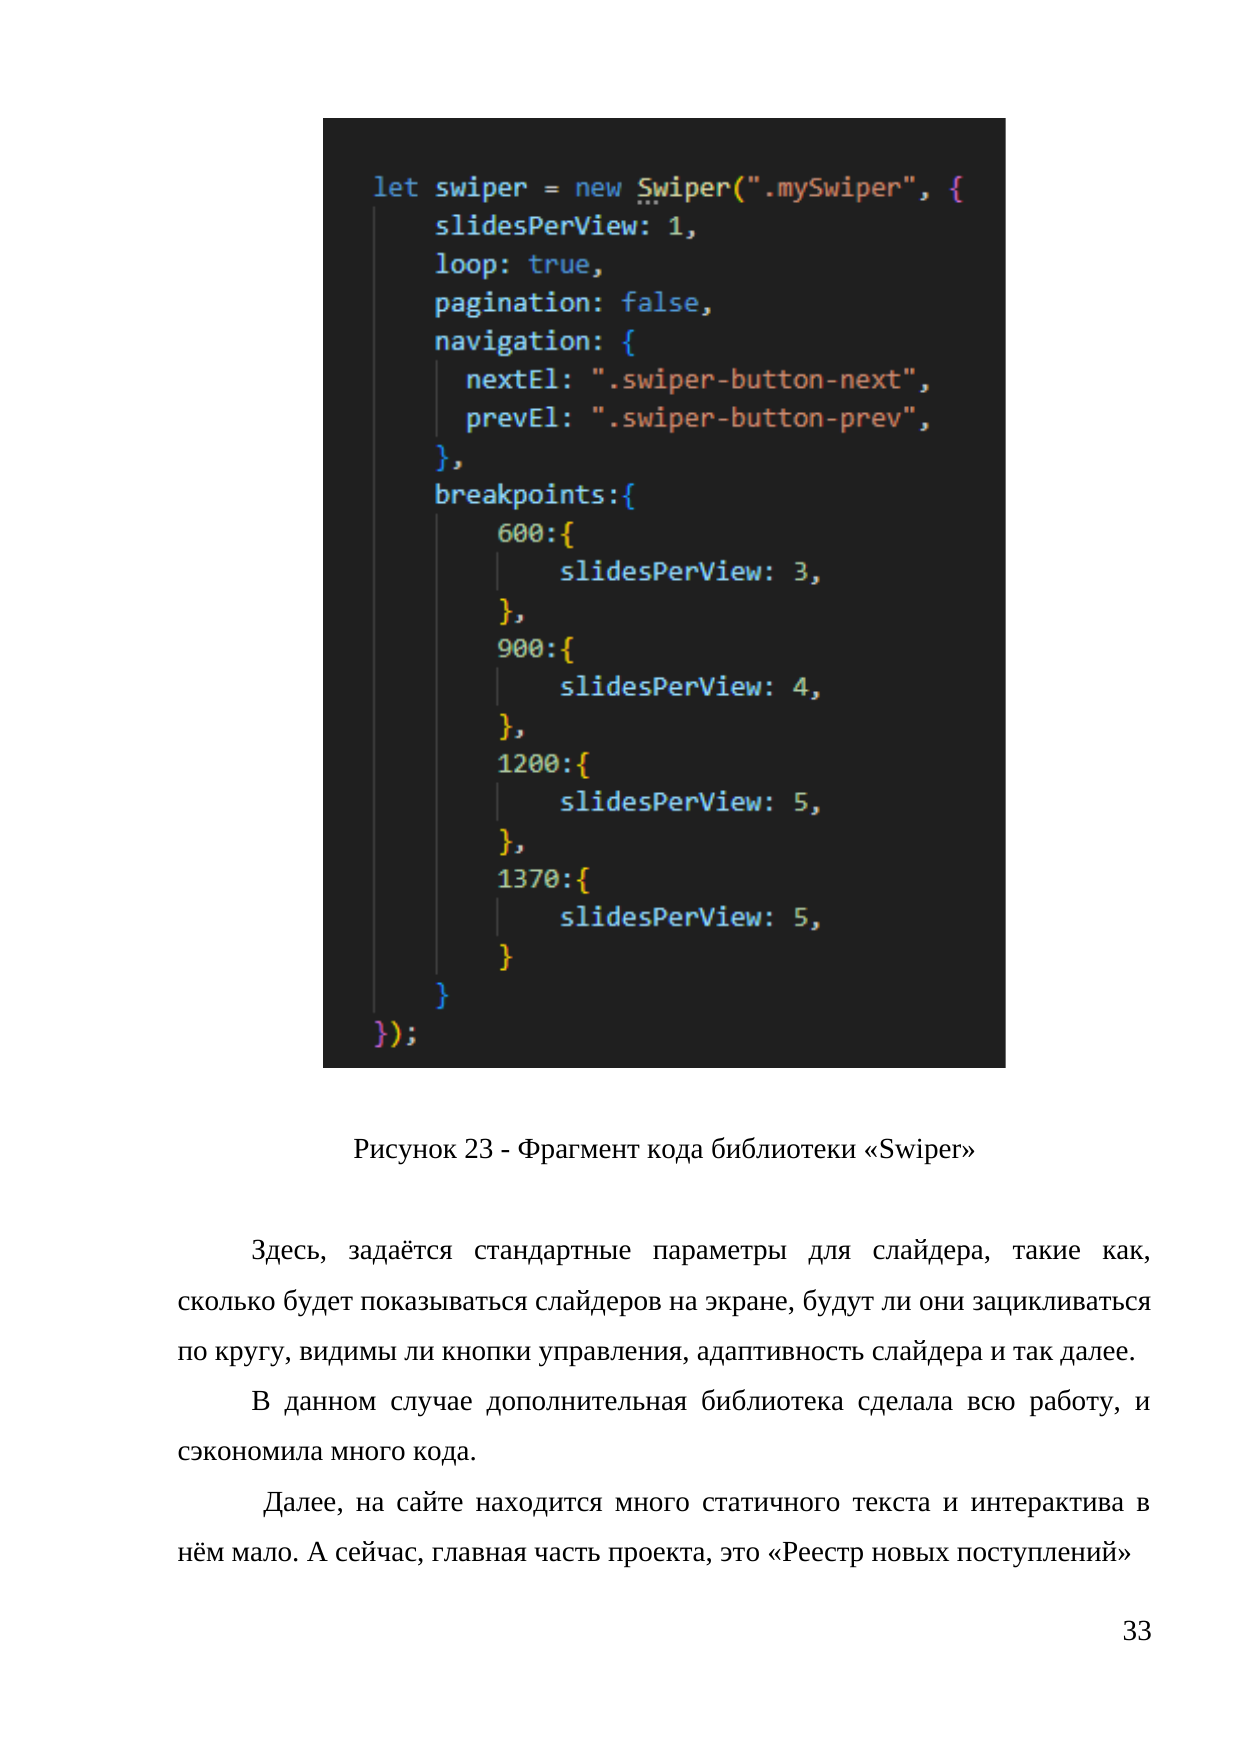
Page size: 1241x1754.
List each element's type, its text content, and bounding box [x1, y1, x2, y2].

text Далее, на сайте находится много статичного текста и интерактива в нём мало. А сейчас, главная часть проекта, это «Реестр новых поступлений» [177, 1484, 1152, 1568]
text Рисунок 23 - Фрагмент кода библиотеки «Swiper» [177, 1132, 1152, 1165]
text Здесь, задаётся стандартные параметры для слайдера, такие как, сколько будет показываться слайдеров на экране, будут ли они зацикливаться по кругу, видимы ли кнопки управления, адаптивность слайдера и так далее. [177, 1232, 1152, 1366]
picture [323, 118, 1006, 1068]
text В данном случае дополнительная библиотека сделала всю работу, и сэкономила много кода. [177, 1383, 1152, 1467]
